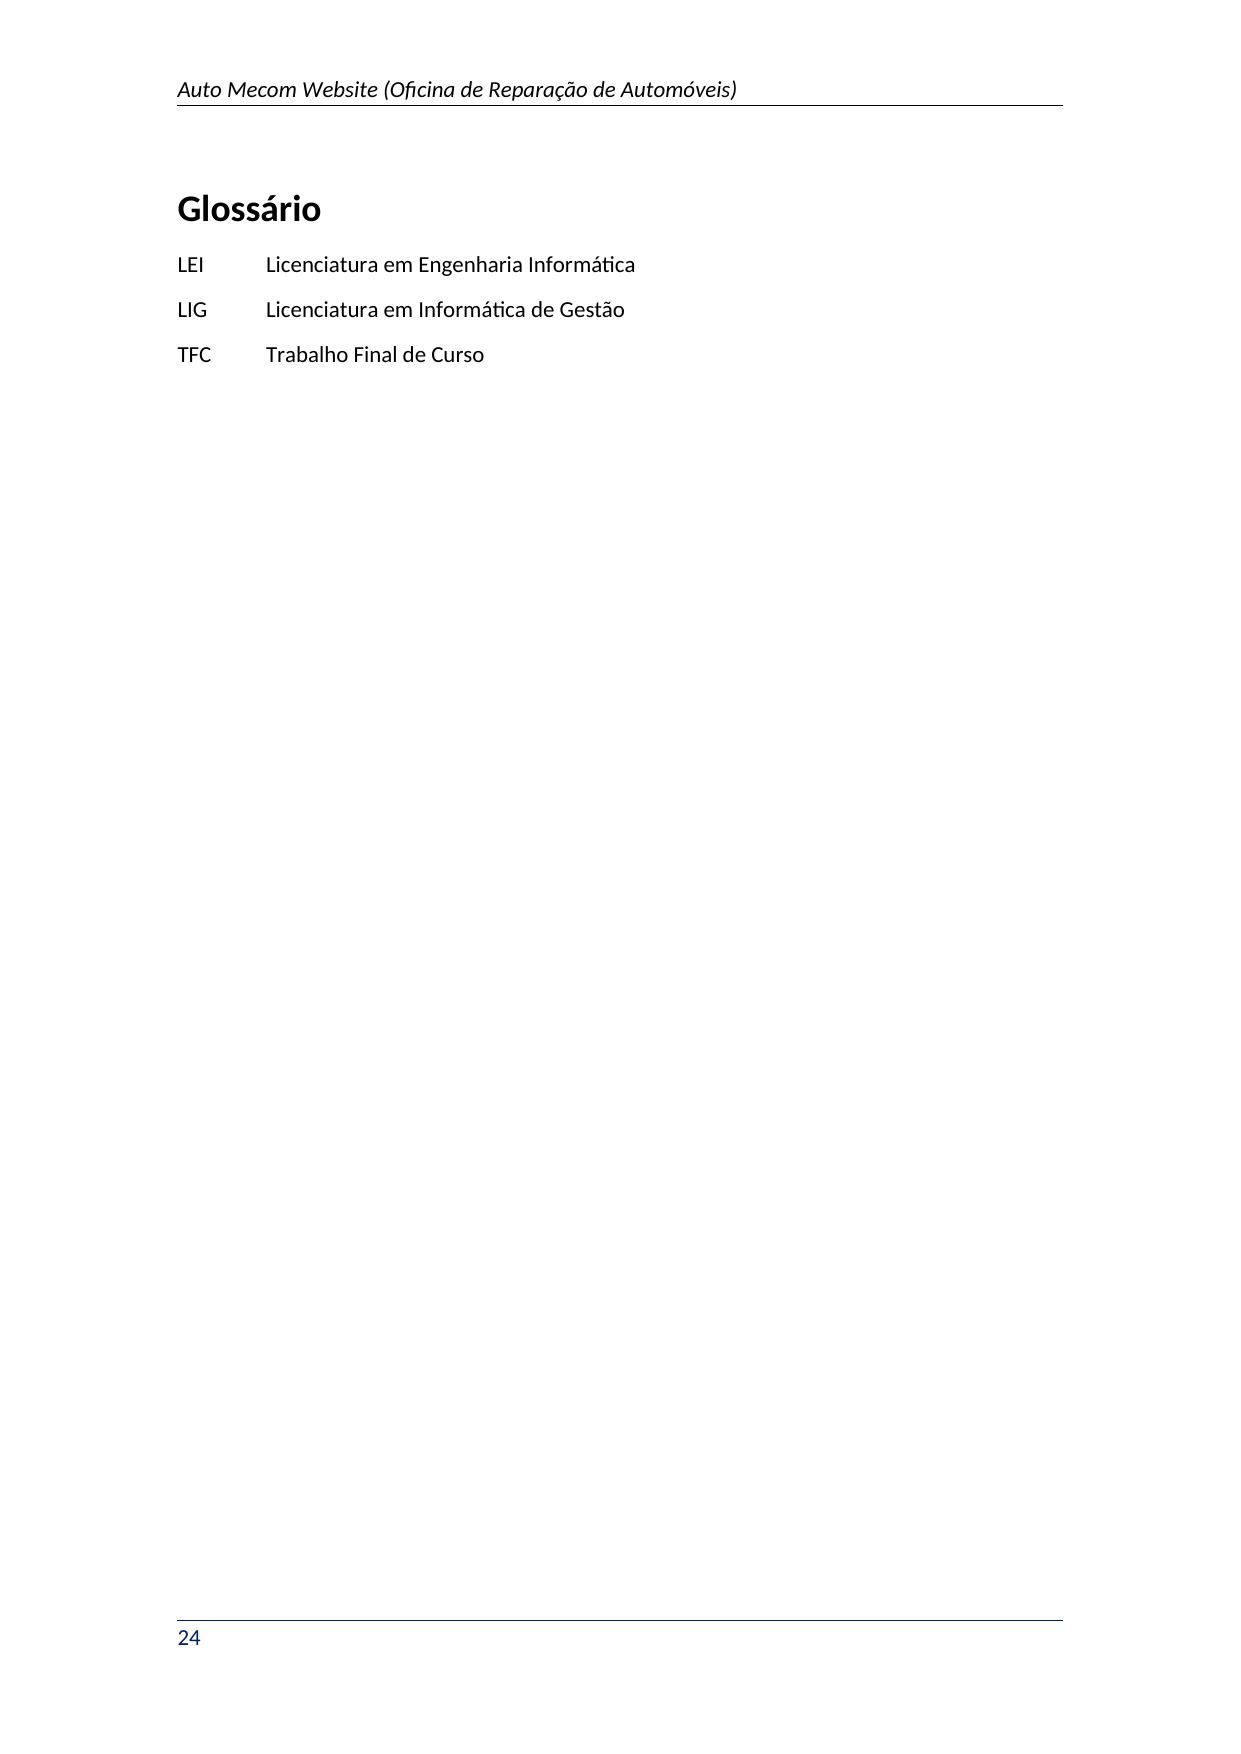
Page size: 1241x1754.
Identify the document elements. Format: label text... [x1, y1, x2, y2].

subtitle Glossário [177, 185, 1063, 231]
text LIG Licenciatura em Informática de Gestão [177, 295, 1063, 323]
text TFC Trabalho Final de Curso [177, 340, 1063, 368]
text LEI Licenciatura em Engenharia Informática [177, 250, 1063, 278]
